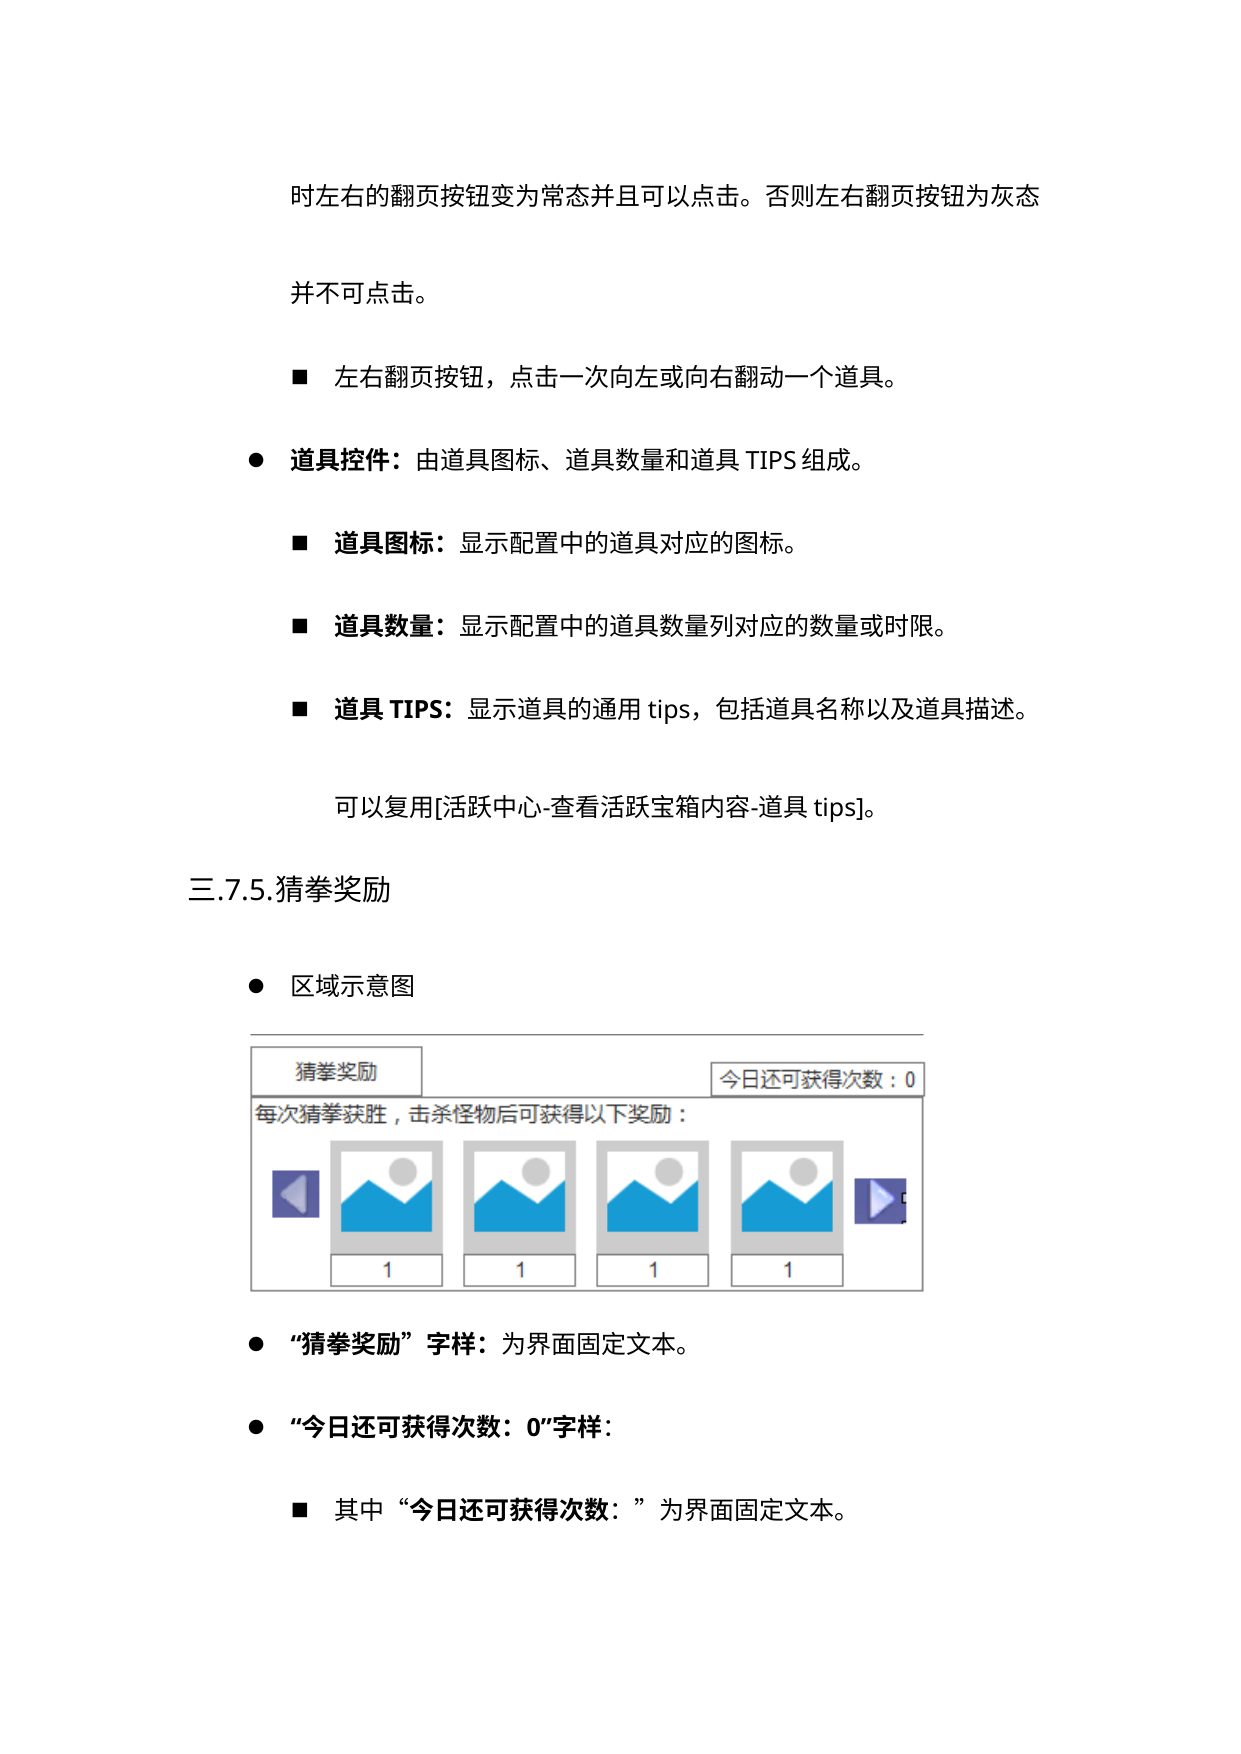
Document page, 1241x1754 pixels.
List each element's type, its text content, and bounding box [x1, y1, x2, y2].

text 猜拳奖励 [187, 856, 1053, 921]
list 道具数量：显示配置中的道具数量列对应的数量或时限。 [290, 592, 1053, 657]
picture [246, 1034, 930, 1295]
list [247, 162, 1053, 324]
list 道具控件：由道具图标、道具数量和道具TIPS组成。 [247, 426, 1053, 491]
list 左右翻页按钮，点击一次向左或向右翻动一个道具。 [290, 343, 1053, 408]
list “今日还可获得次数：0”字样： [247, 1393, 1053, 1458]
list 区域示意图 [247, 952, 1053, 1017]
list 道具图标：显示配置中的道具对应的图标。 [290, 509, 1053, 574]
list 道具TIPS：显示道具的通用tips，包括道具名称以及道具描述。可以复用[活跃中心-查看活跃宝箱内容-道具tips]。 [290, 675, 1053, 838]
list 其中“今日还可获得次数：”为界面固定文本。 [290, 1476, 1053, 1541]
list “猜拳奖励”字样：为界面固定文本。 [247, 1310, 1053, 1375]
